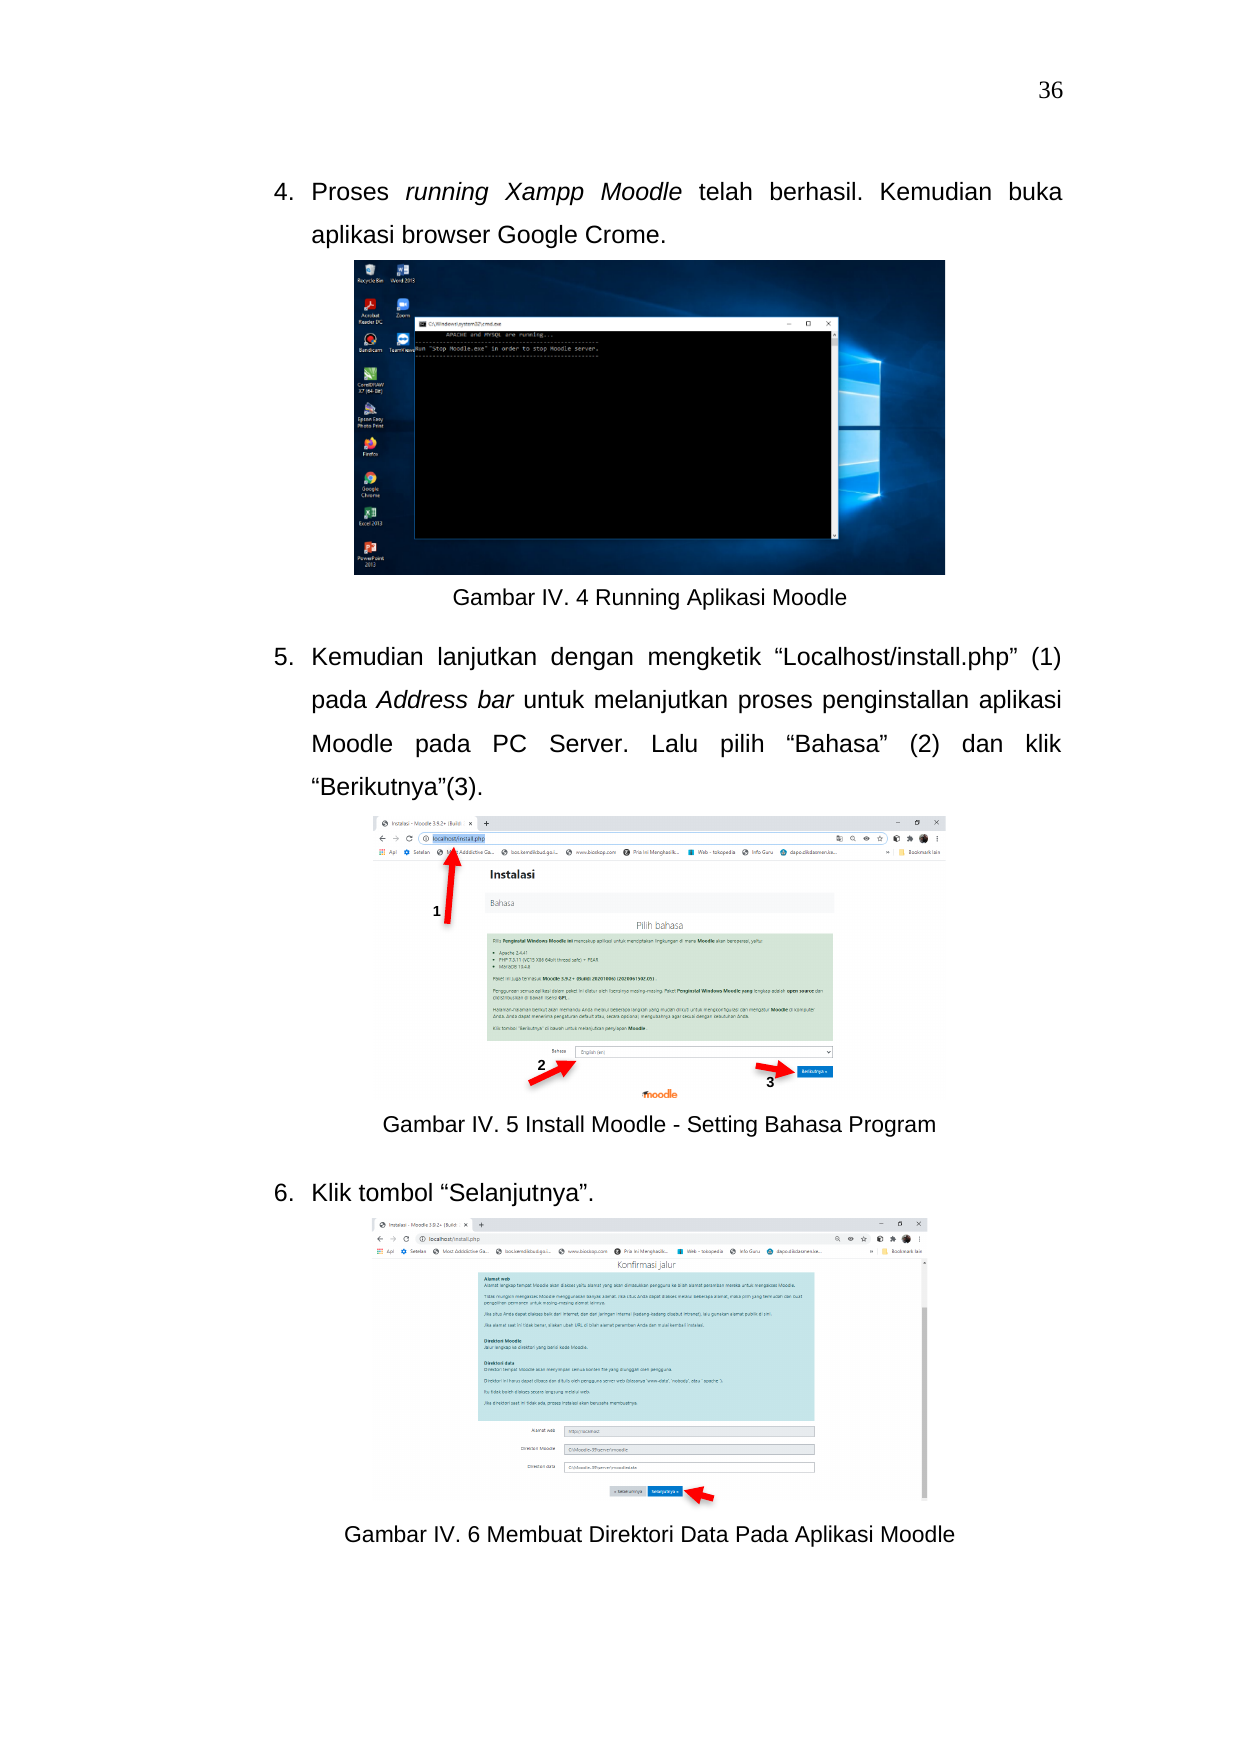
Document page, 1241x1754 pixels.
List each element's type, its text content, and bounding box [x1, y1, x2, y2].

picture [371, 1218, 928, 1501]
list Proses running Xampp Moodle telah berhasil. Kemudian buka aplikasi browser Google Crome. [274, 177, 1063, 249]
list Kemudian lanjutkan dengan mengketik “Localhost/install.php” (1) pada Address bar untuk melanjutkan proses penginstallan aplikasi Moodle pada PC Server. Lalu pilih “Bahasa” (2) dan klik “Berikutnya”(3). [274, 642, 1063, 801]
picture [354, 260, 946, 575]
list Klik tombol “Selanjutnya”. [274, 1178, 1063, 1207]
picture [373, 816, 946, 1100]
